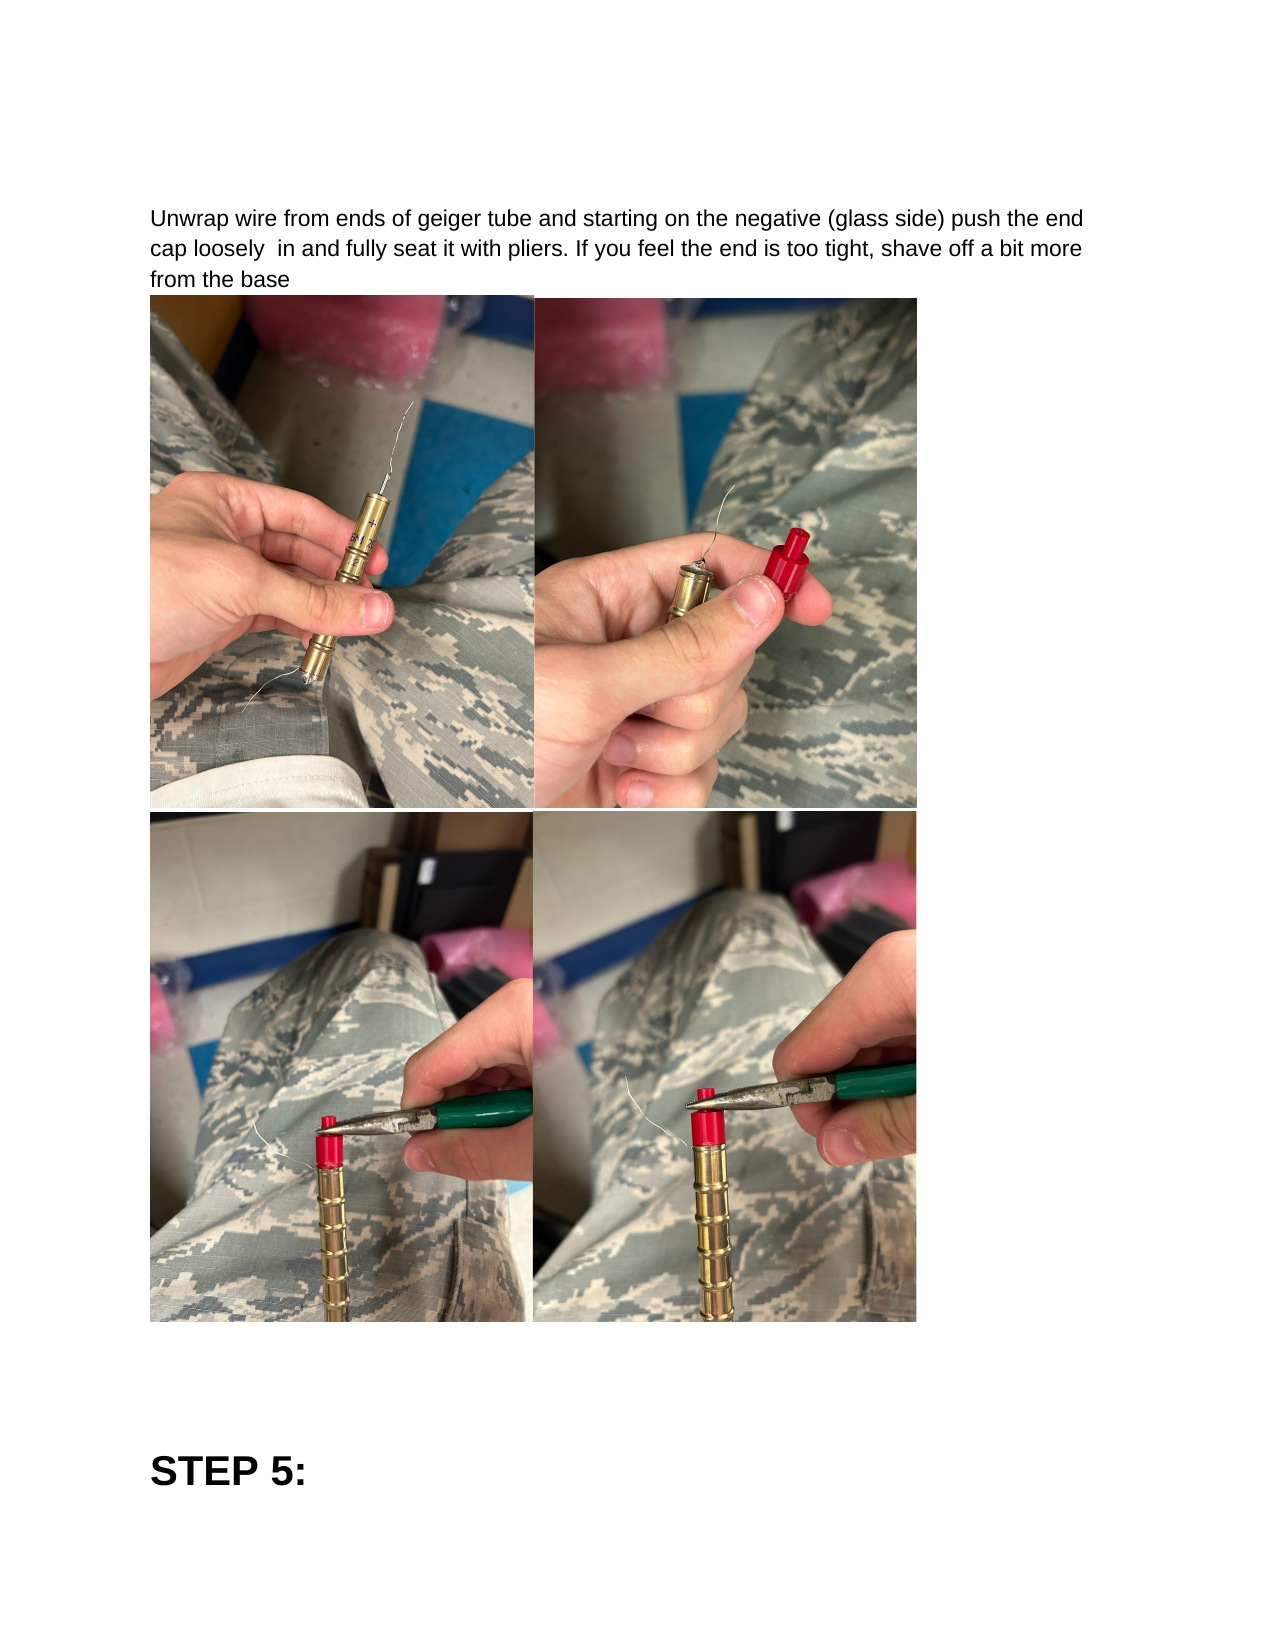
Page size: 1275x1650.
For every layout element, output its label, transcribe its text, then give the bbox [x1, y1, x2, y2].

text Unwrap wire from ends of geiger tube and starting on the negative (glass side) push the end cap loosely in and fully seat it with pliers. If you feel the end is too tight, shave off a bit more from the base [150, 205, 1125, 292]
text STEP 5: [150, 1446, 1125, 1494]
picture [150, 295, 917, 808]
picture [150, 811, 917, 1322]
